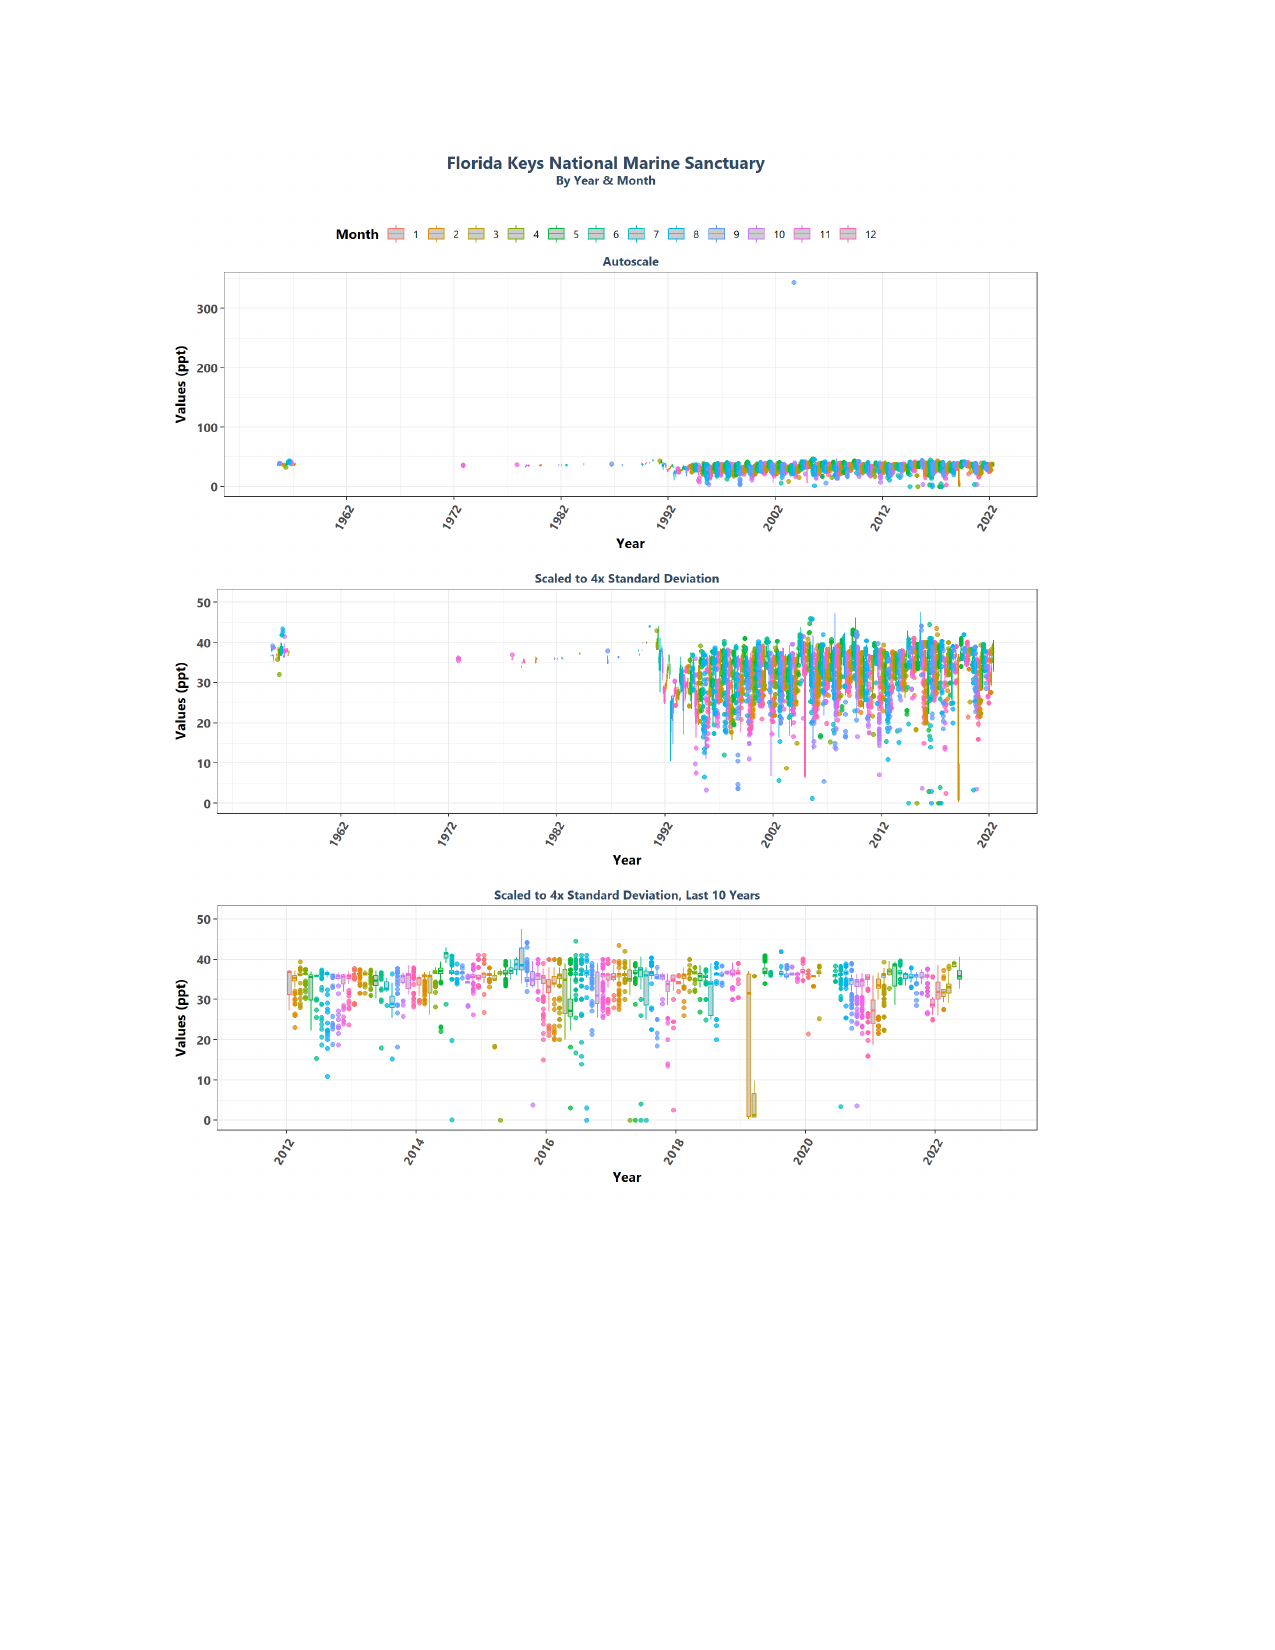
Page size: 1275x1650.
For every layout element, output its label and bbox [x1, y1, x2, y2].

picture [168, 150, 1044, 1200]
